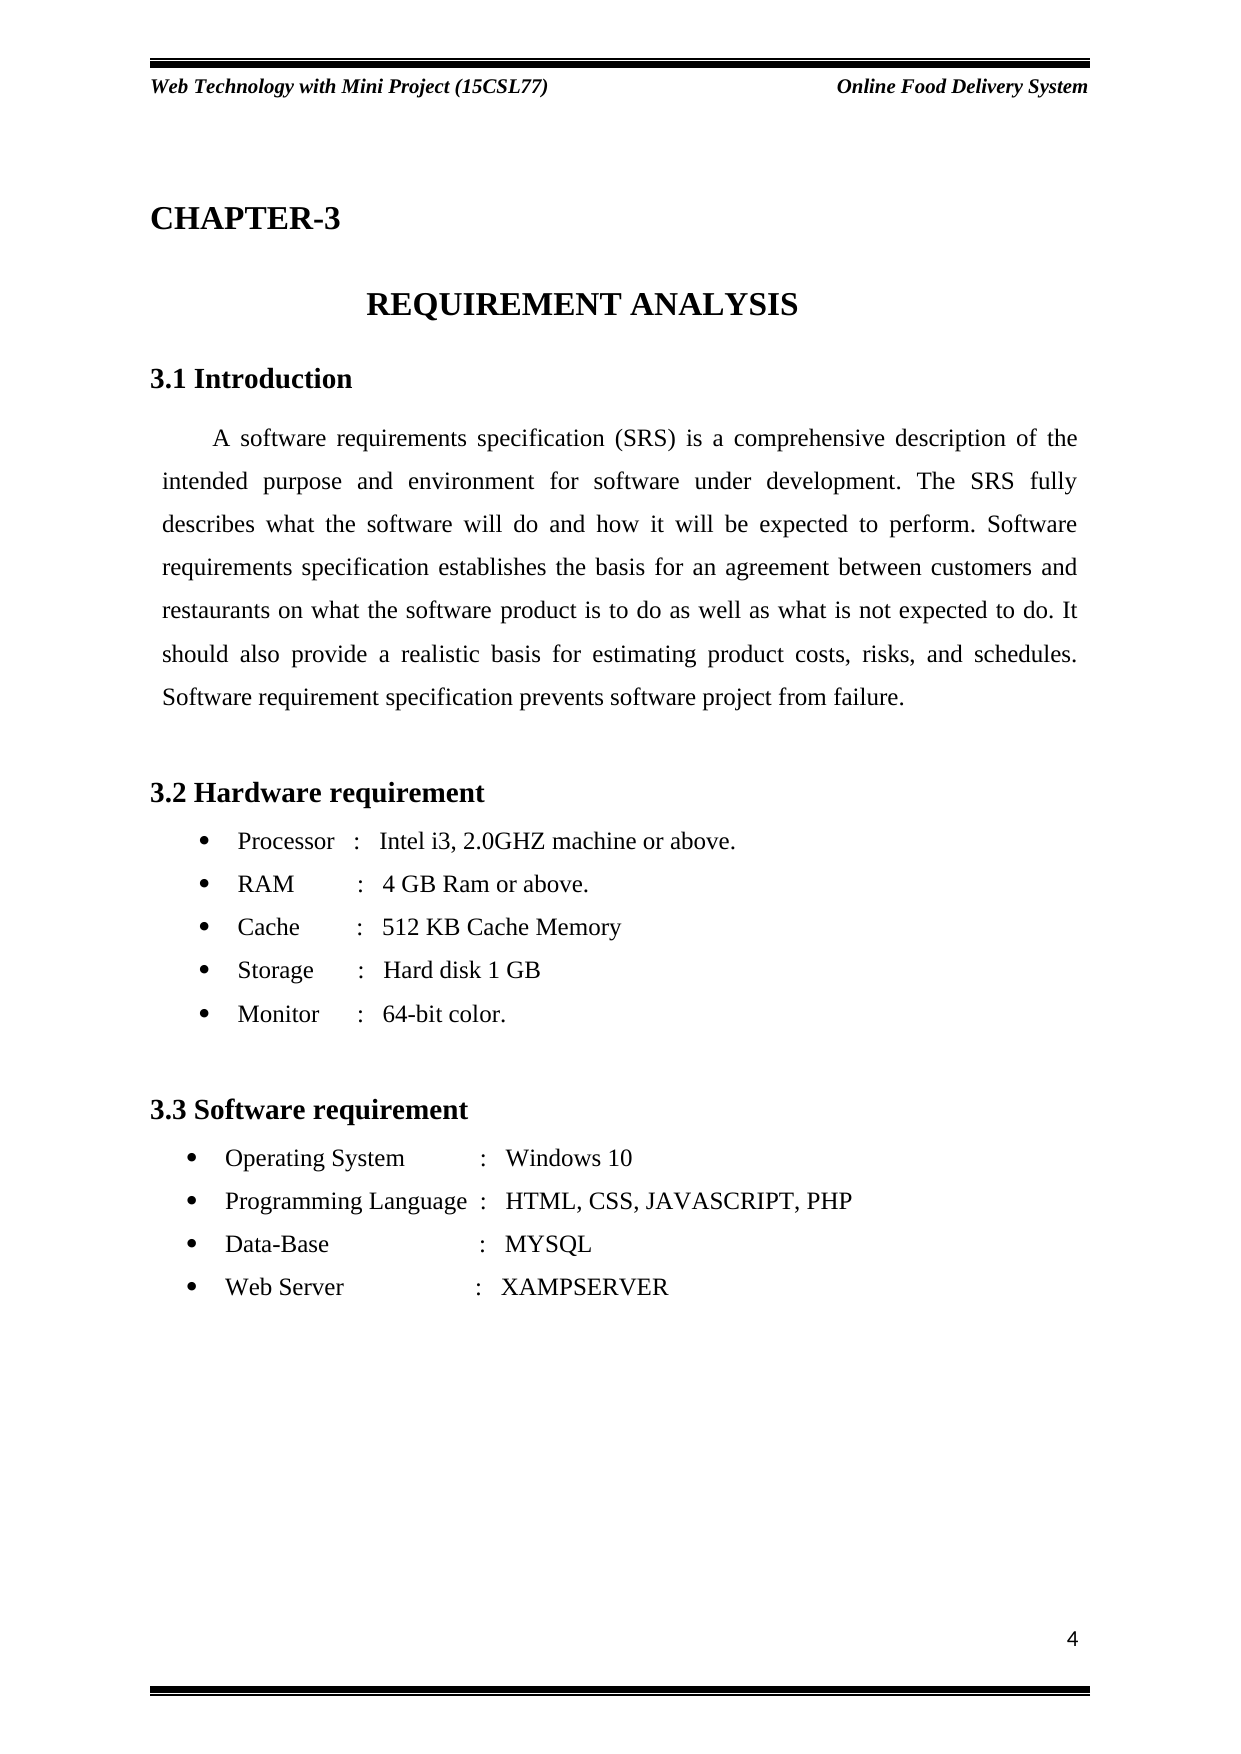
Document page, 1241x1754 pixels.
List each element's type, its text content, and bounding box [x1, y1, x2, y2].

subtitle Monitor : 64-bit color. [200, 999, 1090, 1027]
subtitle Operating System : Windows 10 [187, 1143, 1090, 1172]
subtitle Processor : Intel i3, 2.0GHZ machine or above. [200, 826, 1090, 854]
subtitle REQUIREMENT ANALYSIS [366, 284, 1090, 322]
subtitle CHAPTER-3 [150, 198, 1090, 237]
subtitle Storage : Hard disk 1 GB [200, 956, 1090, 984]
subtitle 3.2 Hardware requirement [150, 775, 1090, 809]
text A software requirements specification (SRS) is a comprehensive description of the intended purpose and environment for software under development. The SRS fully describes what the software will do and how it will be expected to perform. Software requirements specification establishes the basis for an agreement between customers and restaurants on what the software product is to do as well as what is not expected to do. It should also provide a realistic basis for estimating product costs, risks, and schedules. Software requirement specification prevents software project from failure. [162, 423, 1078, 711]
subtitle 3.1 Introduction [150, 361, 1090, 394]
subtitle Cache : 512 KB Cache Memory [200, 912, 1090, 941]
subtitle RAM : 4 GB Ram or above. [200, 869, 1090, 898]
subtitle Web Server : XAMPSERVER [187, 1272, 1090, 1301]
subtitle Data-Base : MYSQL [187, 1229, 1090, 1258]
subtitle Programming Language : HTML, CSS, JAVASCRIPT, PHP [187, 1186, 1090, 1215]
subtitle 3.3 Software requirement [150, 1092, 1090, 1126]
